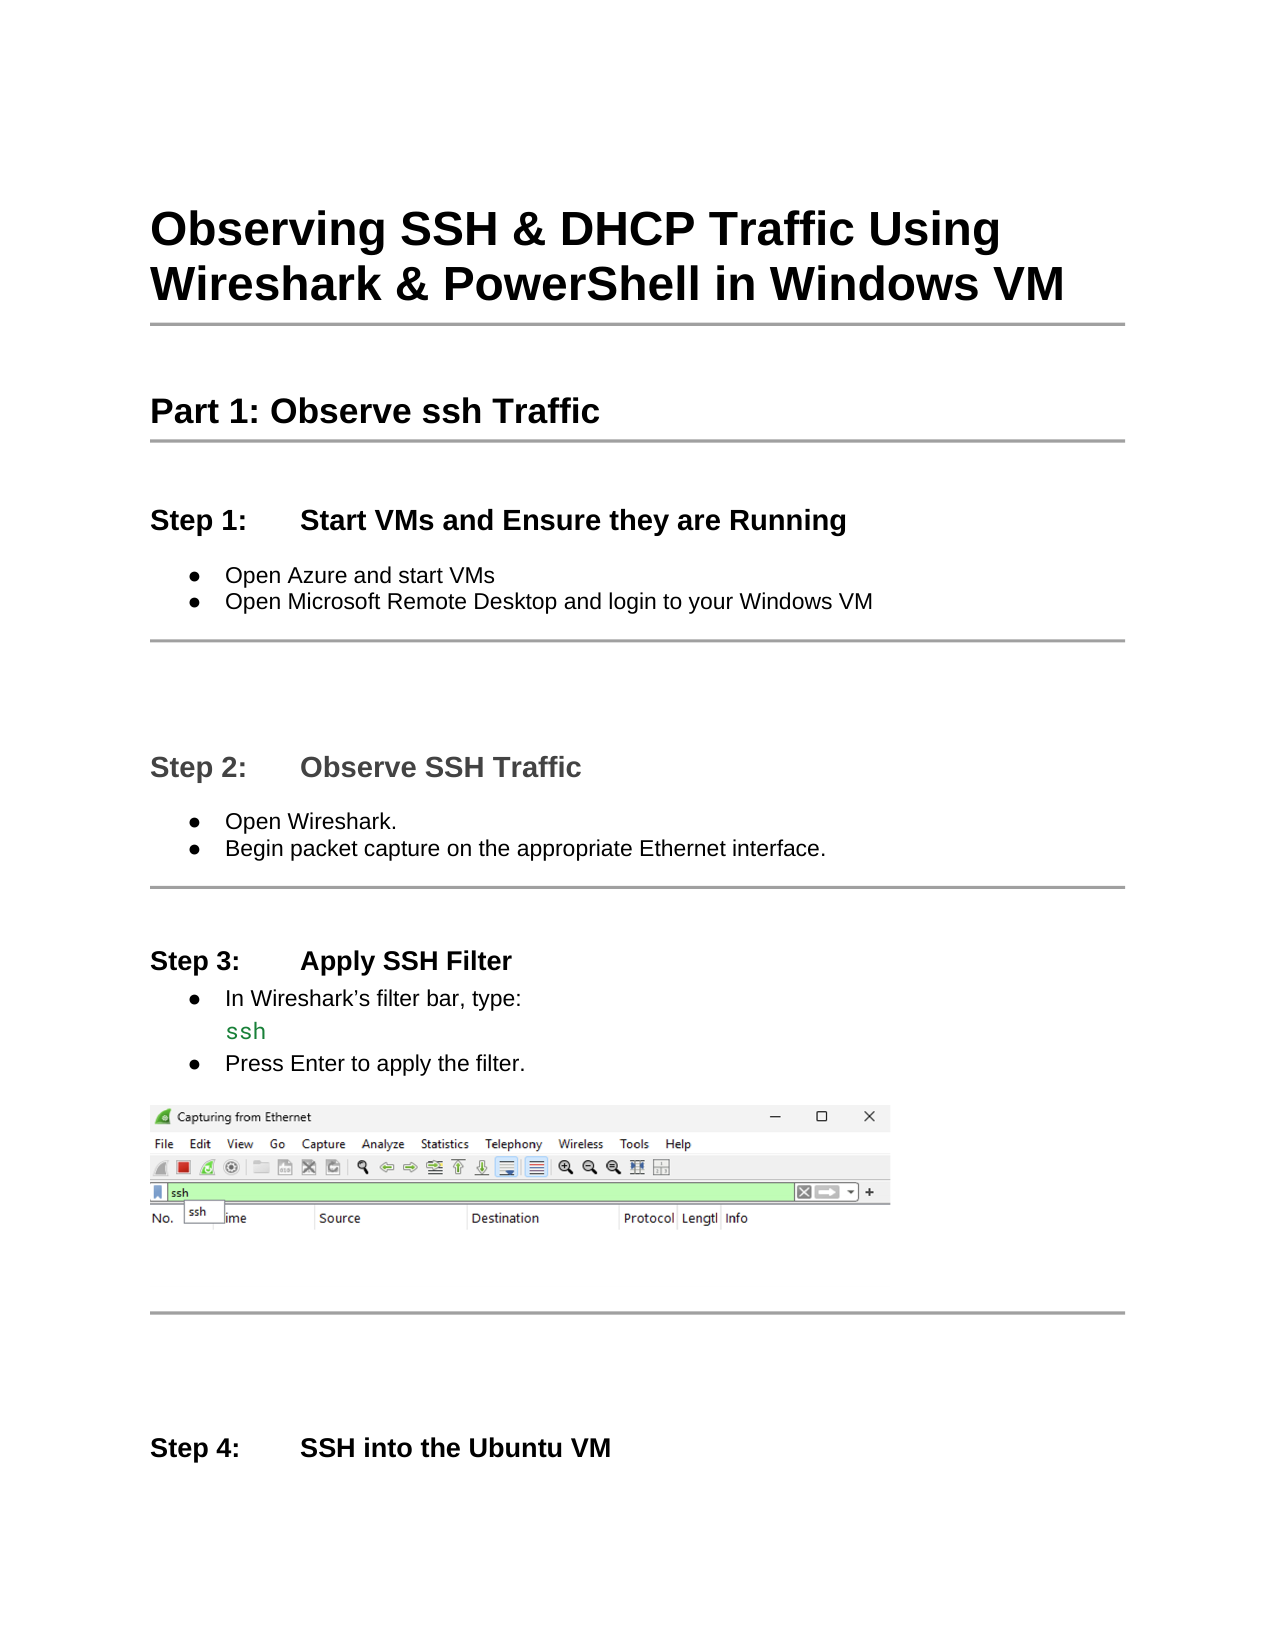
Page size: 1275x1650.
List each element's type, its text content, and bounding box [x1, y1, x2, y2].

list Open Wireshark. [187, 808, 1125, 834]
subtitle Observing SSH & DHCP Traffic Using Wireshark & PowerShell in Windows VM [150, 200, 1125, 310]
text Step 4: SSH into the Ubuntu VM [150, 1432, 1125, 1463]
list Open Microsoft Remote Desktop and login to your Windows VM [187, 588, 1125, 614]
list Press Enter to apply the filter. [187, 1050, 1125, 1077]
list Begin packet capture on the appropriate Ethernet interface. [187, 834, 1125, 861]
subtitle Step 3: Apply SSH Filter [150, 945, 1125, 976]
subtitle Step 2: Observe SSH Traffic [150, 749, 1125, 783]
list Open Azure and start VMs [187, 562, 1125, 588]
subtitle Step 1: Start VMs and Ensure they are Running [150, 503, 1125, 537]
picture [150, 1105, 891, 1287]
subtitle Part 1: Observe ssh Traffic [150, 390, 1125, 431]
list In Wireshark’s filter bar, type: ssh [187, 985, 1125, 1046]
